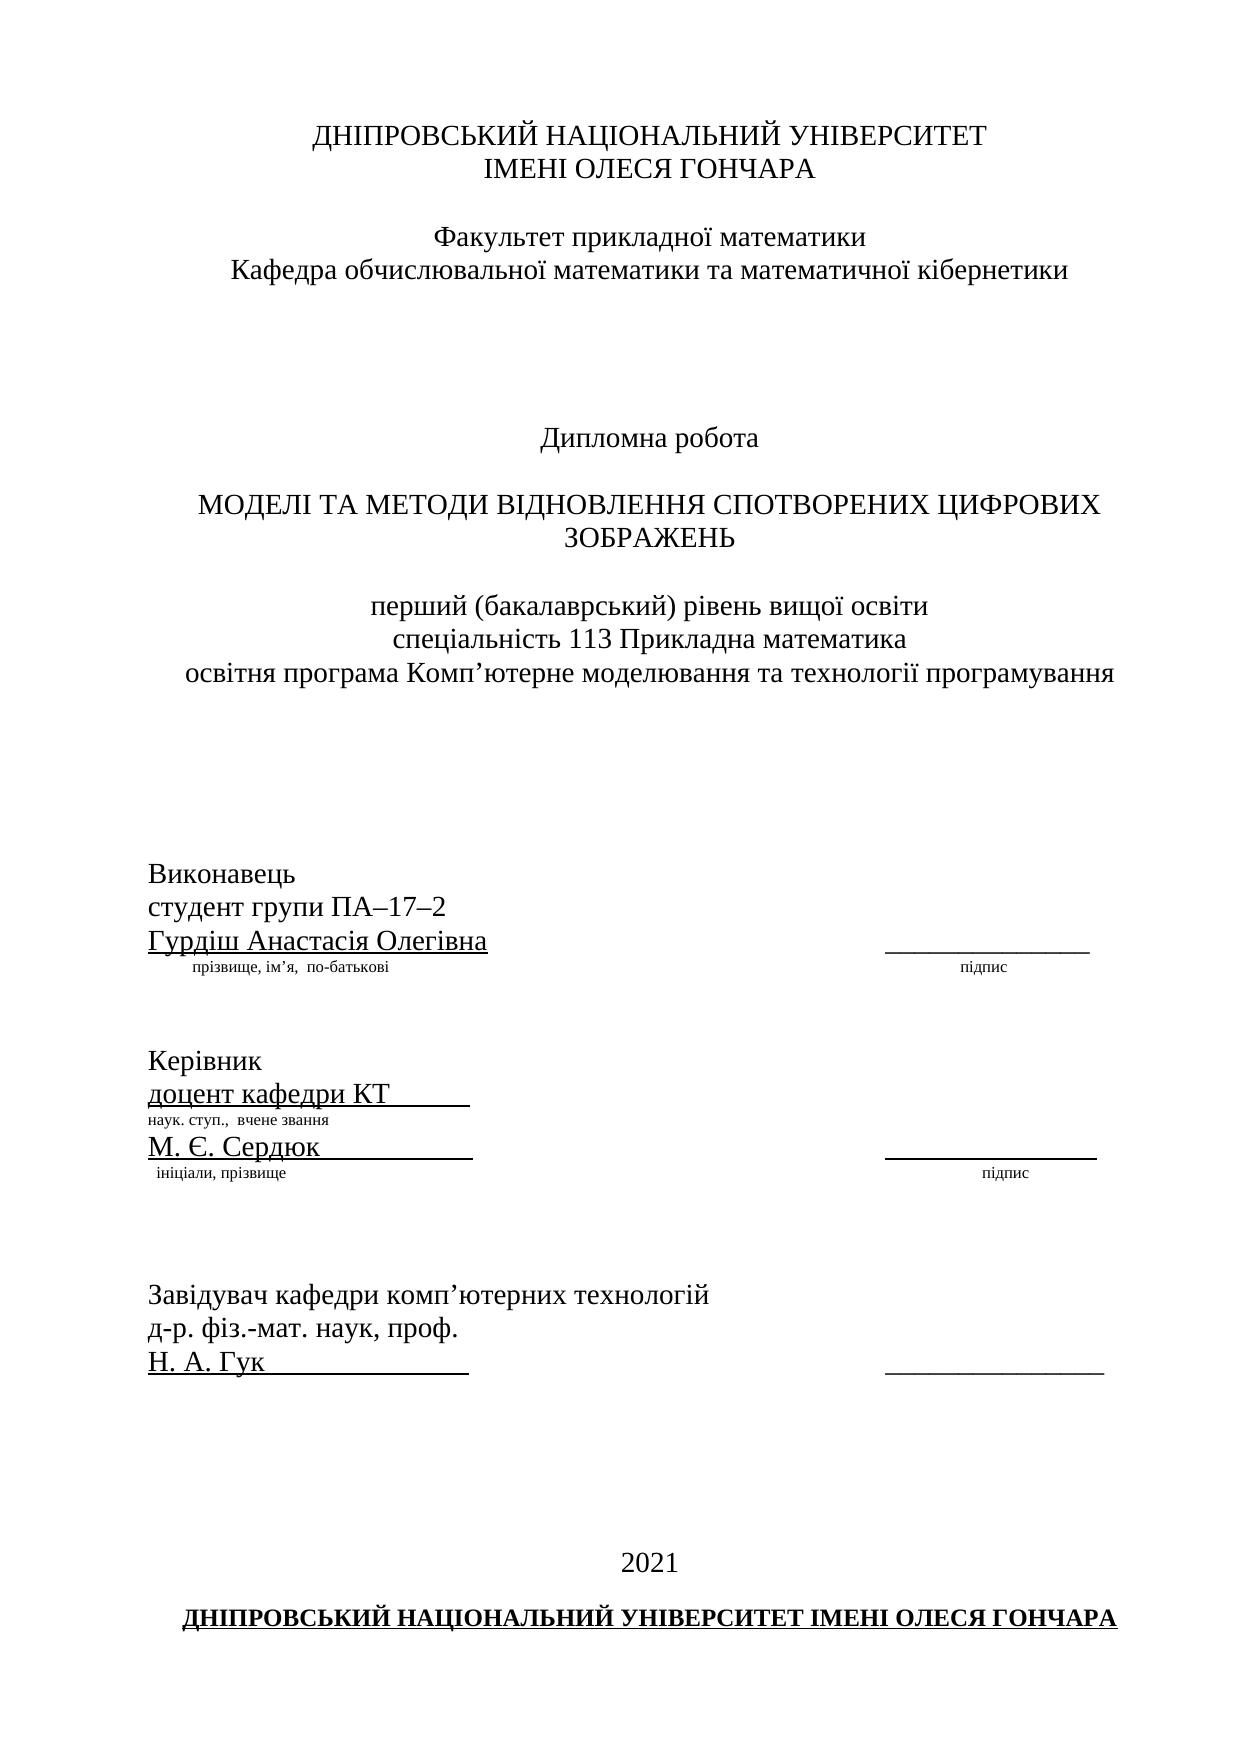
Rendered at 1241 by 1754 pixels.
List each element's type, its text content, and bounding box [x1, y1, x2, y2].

text Гурдіш Анастасія Олегівна ______________ [148, 923, 1152, 957]
text Факультет прикладної математики [148, 219, 1152, 252]
text Завідувач кафедри комп’ютерних технологій д-р. фіз.-мат. наук, проф. [148, 1277, 812, 1344]
text прізвище, ім’я, по-батькові підпис [192, 957, 1152, 976]
text ІМЕНІ ОЛЕСЯ ГОНЧАРА [148, 152, 1152, 185]
text М. Є. Сердюк [148, 1129, 1152, 1163]
text 2021 [148, 1545, 1152, 1579]
text Дипломна робота [148, 420, 1152, 453]
text спеціальність 113 Прикладна математика [148, 621, 1152, 655]
text Н. А. Гук _______________ [148, 1344, 1152, 1378]
text студент групи ПА–17–2 [148, 889, 1152, 923]
text перший (бакалаврський) рівень вищої освіти [148, 588, 1152, 621]
text доцент кафедри КТ [148, 1076, 1152, 1110]
text Дніпровський національний університет імені Олеся Гончара [148, 1603, 1152, 1632]
text ДНІПРОВСЬКИЙ НАЦІОНАЛЬНИЙ УНІВЕРСИТЕТ [148, 118, 1152, 152]
text МОДЕЛІ ТА МЕТОДИ ВІДНОВЛЕННЯ СПОТВОРЕНИХ ЦИФРОВИХ ЗОБРАЖЕНЬ [148, 487, 1152, 554]
text Кафедра обчислювальної математики та математичної кібернетики [148, 252, 1152, 286]
text Керівник [148, 1043, 1152, 1076]
text наук. ступ., вчене звання [148, 1110, 1152, 1129]
text освітня програма Комп’ютерне моделювання та технології програмування [148, 655, 1152, 688]
text Виконавець [148, 856, 1152, 889]
text ініціали, прізвище підпис [148, 1163, 1152, 1182]
